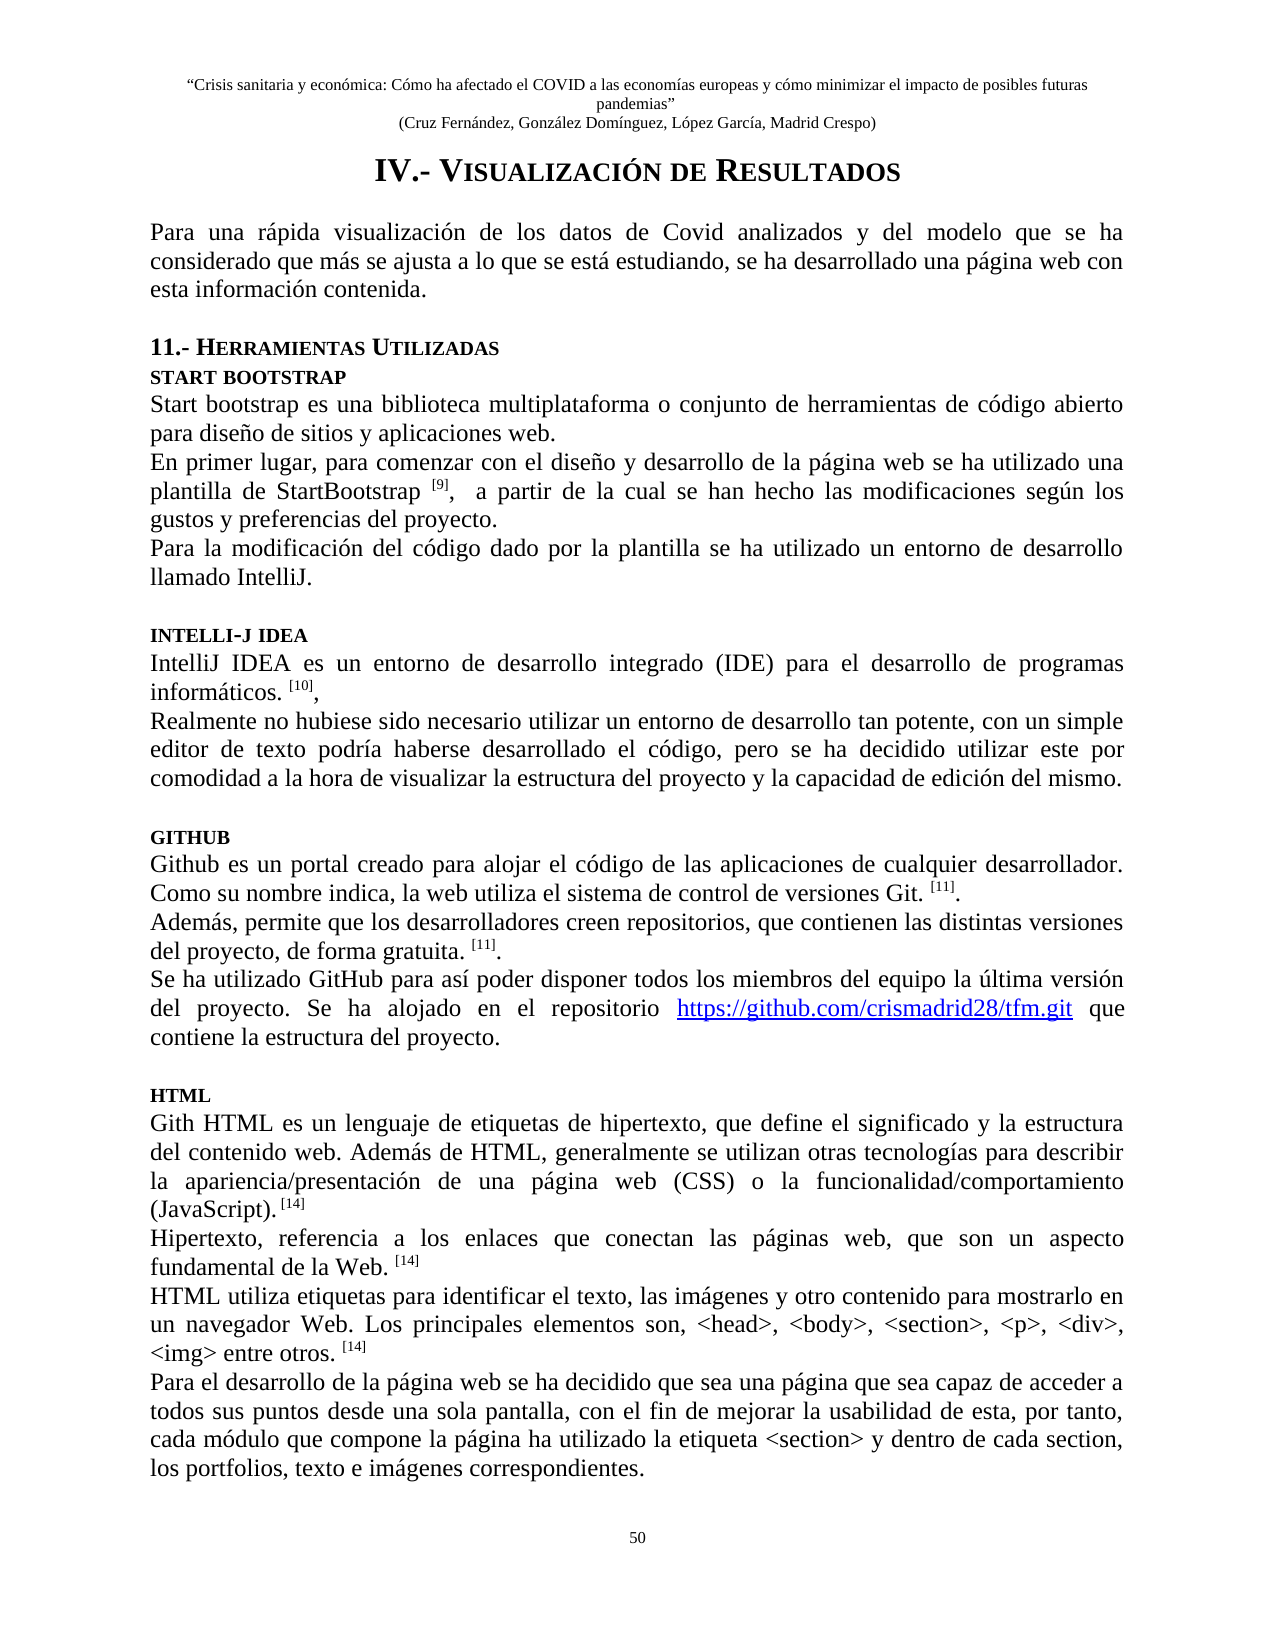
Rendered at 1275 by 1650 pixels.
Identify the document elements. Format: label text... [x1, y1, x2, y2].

text intelli-j idea [150, 619, 1125, 648]
text Github es un portal creado para alojar el código de las aplicaciones de cualquier desarrollador. Como su nombre indica, la web utiliza el sistema de control de versiones Git. [11]. [150, 849, 1125, 907]
text Además, permite que los desarrolladores creen repositorios, que contienen las distintas versiones del proyecto, de forma gratuita. [11]. [150, 907, 1125, 964]
text HTML utiliza etiquetas para identificar el texto, las imágenes y otro contenido para mostrarlo en un navegador Web. Los principales elementos son, <head>, <body>, <section>, <p>, <div>, <img> entre otros. [14] [150, 1281, 1125, 1367]
text Para una rápida visualización de los datos de Covid analizados y del modelo que se ha considerado que más se ajusta a lo que se está estudiando, se ha desarrollado una página web con esta información contenida. [150, 188, 1125, 303]
text Se ha utilizado GitHub para así poder disponer todos los miembros del equipo la última versión del proyecto. Se ha alojado en el repositorio https://github.com/crismadrid28/tfm.git que contiene la estructura del proyecto. [150, 964, 1125, 1051]
text Para la modificación del código dado por la plantilla se ha utilizado un entorno de desarrollo llamado IntelliJ. [150, 533, 1125, 591]
text IV.- Visualización de Resultados [150, 150, 1125, 188]
text Start bootstrap es una biblioteca multiplataforma o conjunto de herramientas de código abierto para diseño de sitios y aplicaciones web. [150, 389, 1125, 447]
text Hipertexto, referencia a los enlaces que conectan las páginas web, que son un aspecto fundamental de la Web. [14] [150, 1223, 1125, 1281]
text En primer lugar, para comenzar con el diseño y desarrollo de la página web se ha utilizado una plantilla de StartBootstrap [9], a partir de la cual se han hecho las modificaciones según los gustos y preferencias del proyecto. [150, 447, 1125, 533]
text github [150, 821, 1125, 849]
text start bootstrap [150, 361, 1125, 389]
text IntelliJ IDEA es un entorno de desarrollo integrado (IDE) para el desarrollo de programas informáticos. [10], [150, 648, 1125, 706]
text Realmente no hubiese sido necesario utilizar un entorno de desarrollo tan potente, con un simple editor de texto podría haberse desarrollado el código, pero se ha decidido utilizar este por comodidad a la hora de visualizar la estructura del proyecto y la capacidad de edición del mismo. [150, 706, 1125, 792]
text 11.- Herramientas Utilizadas [150, 332, 1125, 361]
text Gith HTML es un lenguaje de etiquetas de hipertexto, que define el significado y la estructura del contenido web. Además de HTML, generalmente se utilizan otras tecnologías para describir la apariencia/presentación de una página web (CSS) o la funcionalidad/comportamiento (JavaScript). [14] [150, 1108, 1125, 1223]
text html [150, 1079, 1125, 1108]
text Para el desarrollo de la página web se ha decidido que sea una página que sea capaz de acceder a todos sus puntos desde una sola pantalla, con el fin de mejorar la usabilidad de esta, por tanto, cada módulo que compone la página ha utilizado la etiqueta <section> y dentro de cada section, los portfolios, texto e imágenes correspondientes. [150, 1367, 1125, 1482]
